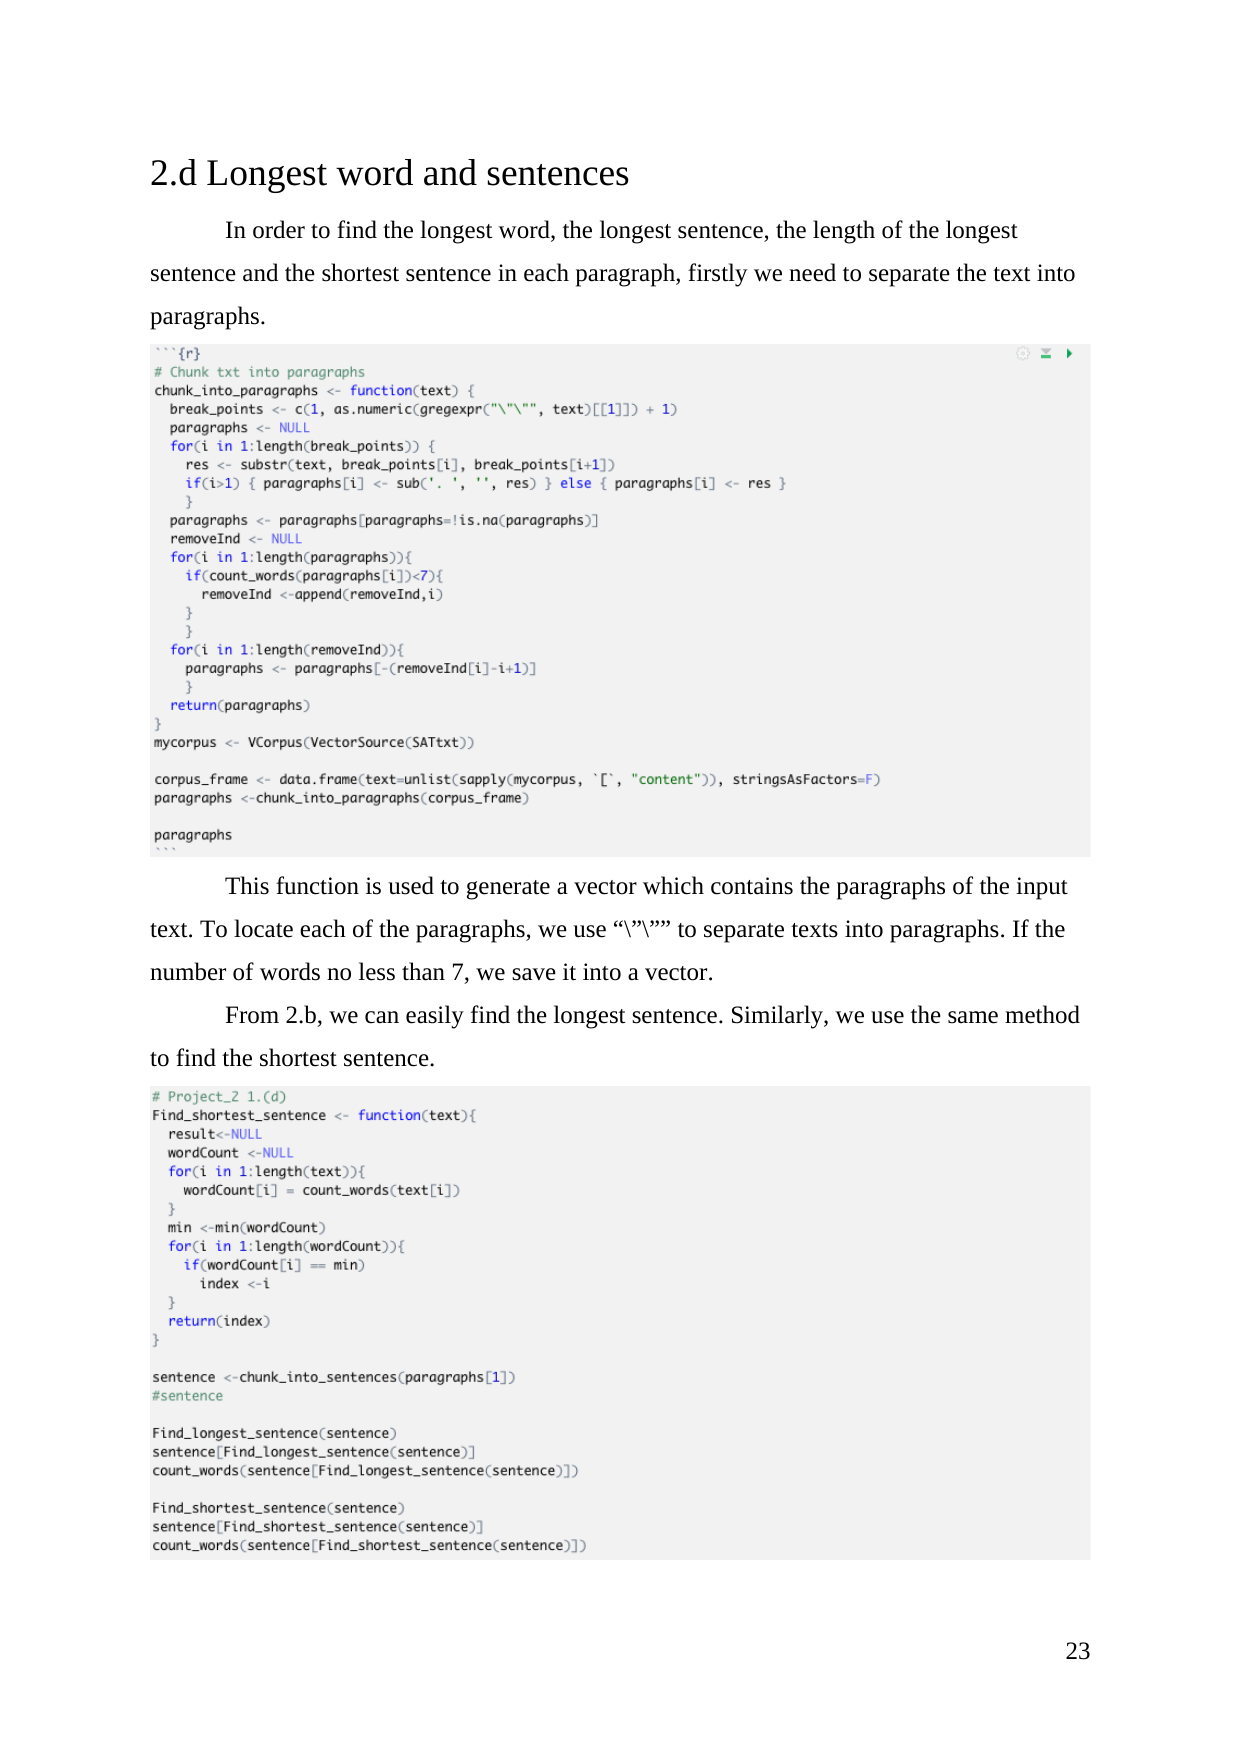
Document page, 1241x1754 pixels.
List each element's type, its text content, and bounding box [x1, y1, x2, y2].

text From 2.b, we can easily find the longest sentence. Similarly, we use the same method to find the shortest sentence. [150, 1000, 1090, 1072]
subtitle 2.d Longest word and sentences [150, 150, 1090, 193]
picture [150, 1086, 1091, 1560]
text This function is used to generate a vector which contains the paragraphs of the input text. To locate each of the paragraphs, we use “\”\”” to separate texts into paragraphs. If the number of words no less than 7, we save it into a vector. [150, 871, 1090, 986]
picture [150, 344, 1091, 857]
text In order to find the longest word, the longest sentence, the length of the longest sentence and the shortest sentence in each paragraph, firstly we need to separate the text into paragraphs. [150, 215, 1090, 330]
